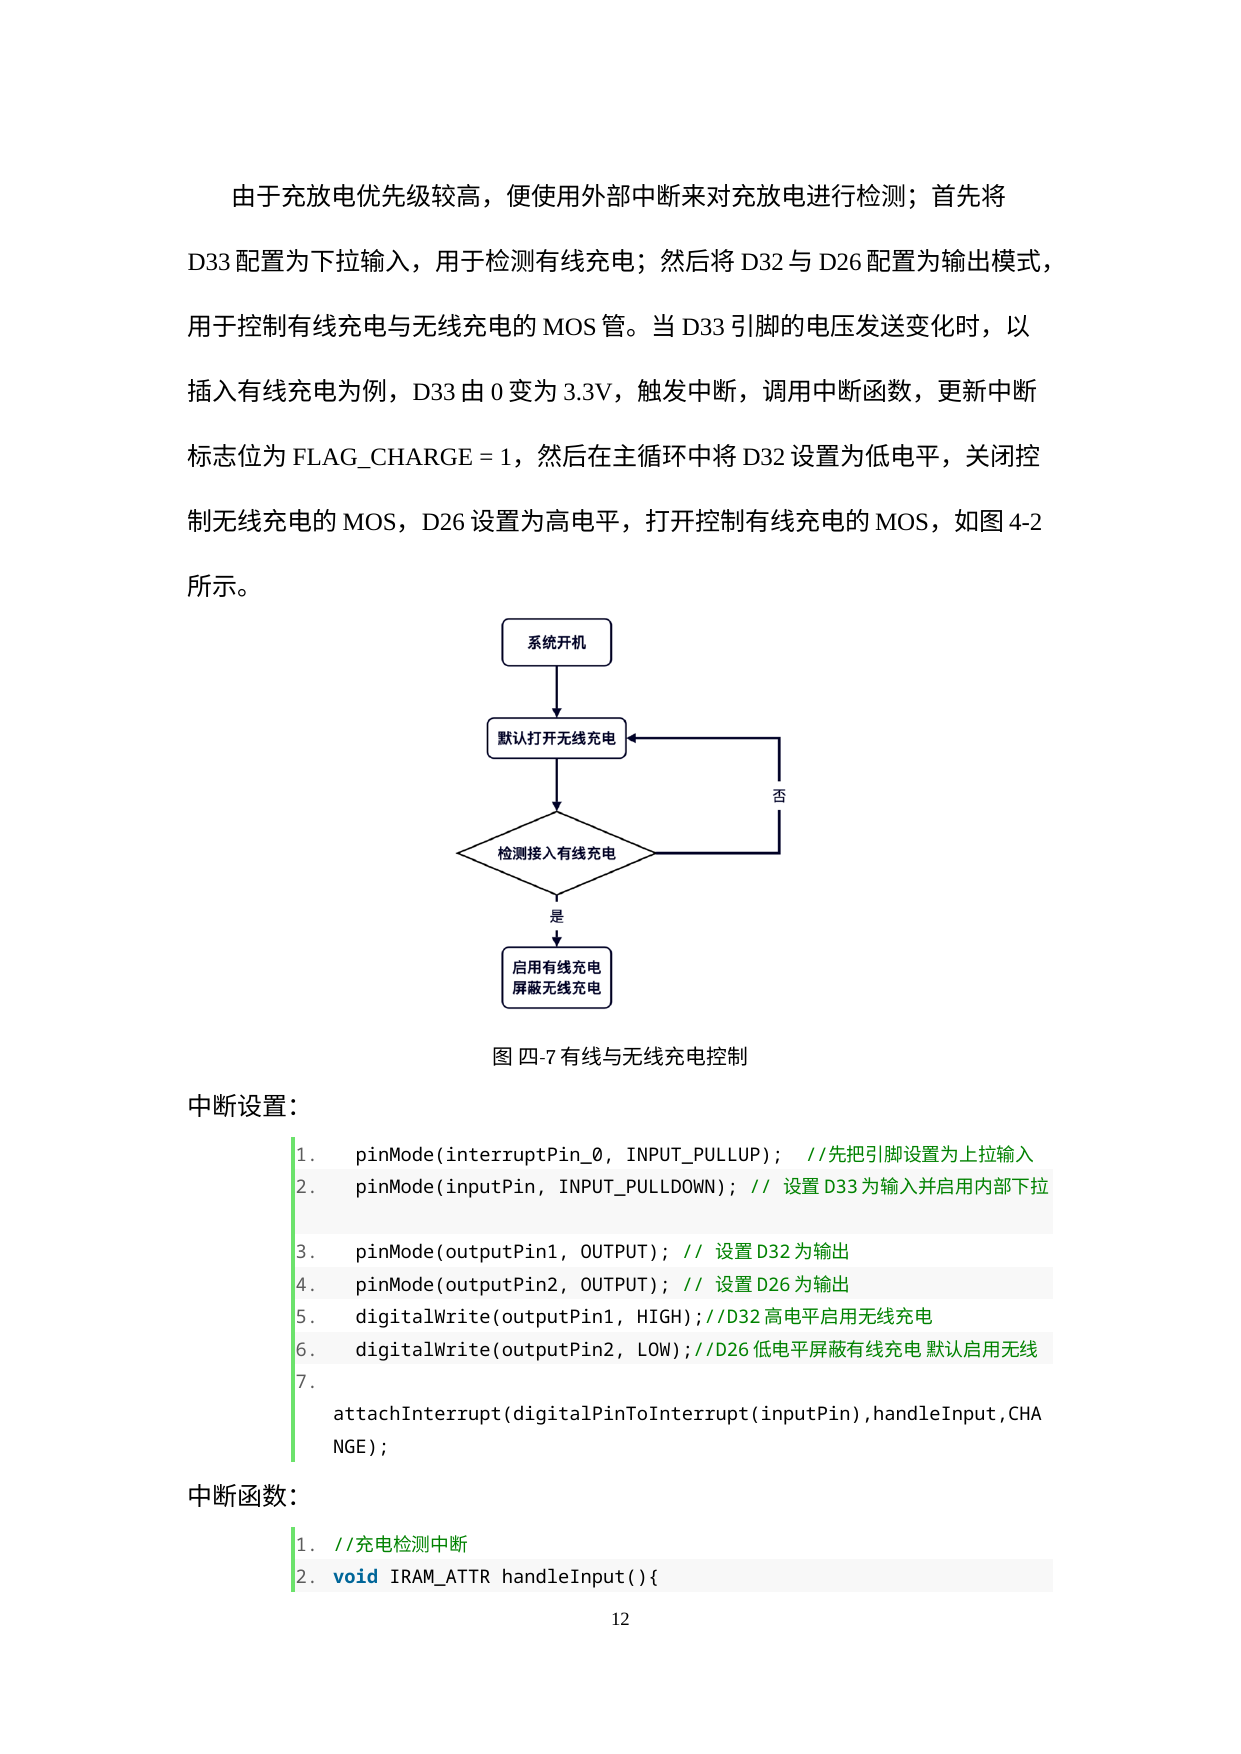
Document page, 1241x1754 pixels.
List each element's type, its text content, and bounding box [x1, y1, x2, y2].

picture [454, 617, 787, 1011]
list pinMode(outputPin1, OUTPUT); // 设置D32为输出 [295, 1234, 1053, 1267]
list void IRAM_ATTR handleInput(){ [295, 1559, 1053, 1592]
list attachInterrupt(digitalPinToInterrupt(inputPin),handleInput,CHANGE); [295, 1364, 1053, 1462]
text 中断设置： [187, 1072, 1053, 1137]
list pinMode(interruptPin_0, INPUT_PULLUP); //先把引脚设置为上拉输入 [295, 1137, 1053, 1169]
list digitalWrite(outputPin1, HIGH);//D32高电平启用无线充电 [295, 1299, 1053, 1332]
list digitalWrite(outputPin2, LOW);//D26低电平屏蔽有线充电 默认启用无线 [295, 1332, 1053, 1364]
list //充电检测中断 [295, 1527, 1053, 1559]
text 由于充放电优先级较高，便使用外部中断来对充放电进行检测；首先将D33配置为下拉输入，用于检测有线充电；然后将D32与D26配置为输出模式，用于控制有线充电与无线充电的MOS管。当D33引脚的电压发送变化时，以插入有线充电为例，D33由0变为3.3V，触发中断，调用中断函数，更新中断标志位为FLAG_CHARGE = 1，然后在主循环中将D32设置为低电平，关闭控制无线充电的MOS，D26设置为高电平，打开控制有线充电的MOS，如图4-2所示。 [187, 162, 1053, 617]
text 中断函数： [187, 1462, 1053, 1527]
list pinMode(outputPin2, OUTPUT); // 设置D26为输出 [295, 1267, 1053, 1299]
list pinMode(inputPin, INPUT_PULLDOWN); // 设置D33为输入并启用内部下拉 [295, 1169, 1053, 1234]
